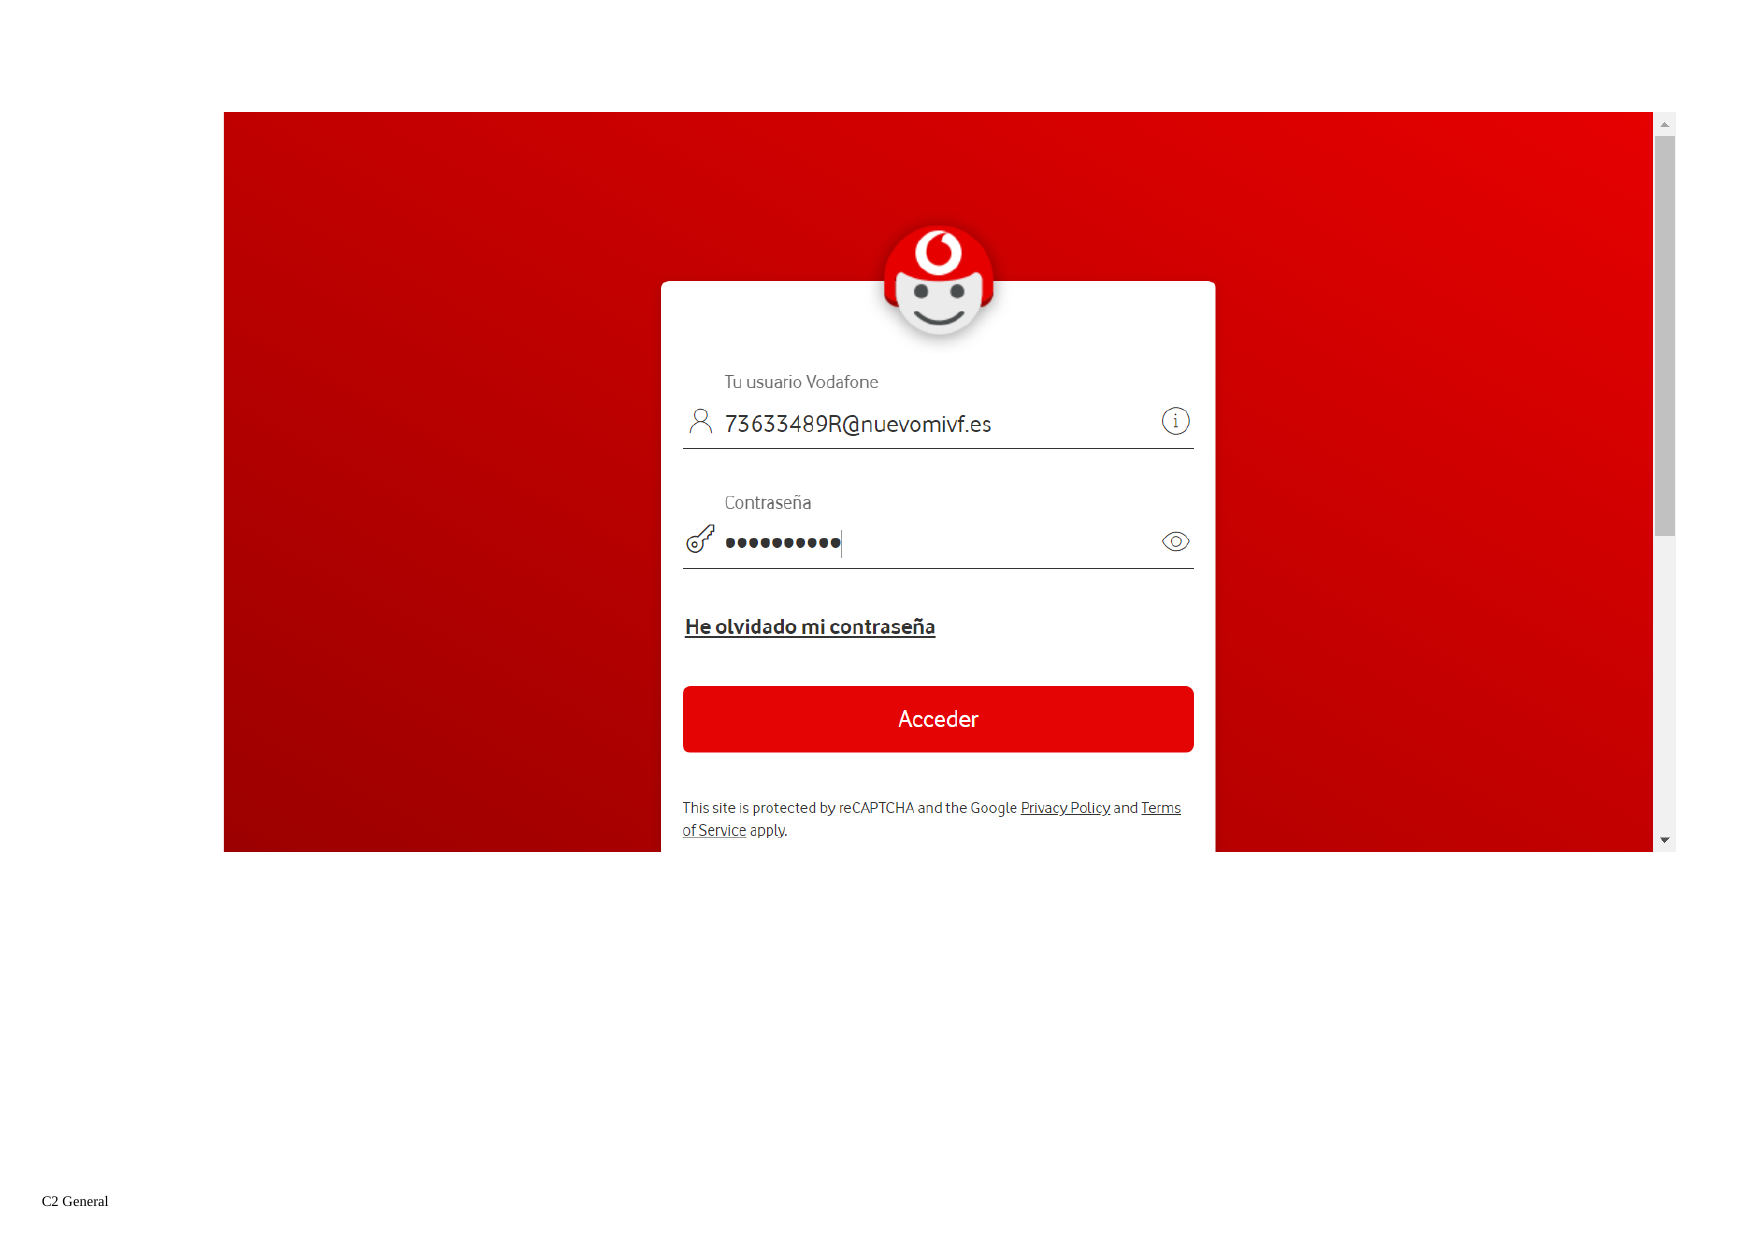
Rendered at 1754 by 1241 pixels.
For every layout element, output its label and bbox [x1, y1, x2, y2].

picture [223, 112, 1676, 852]
